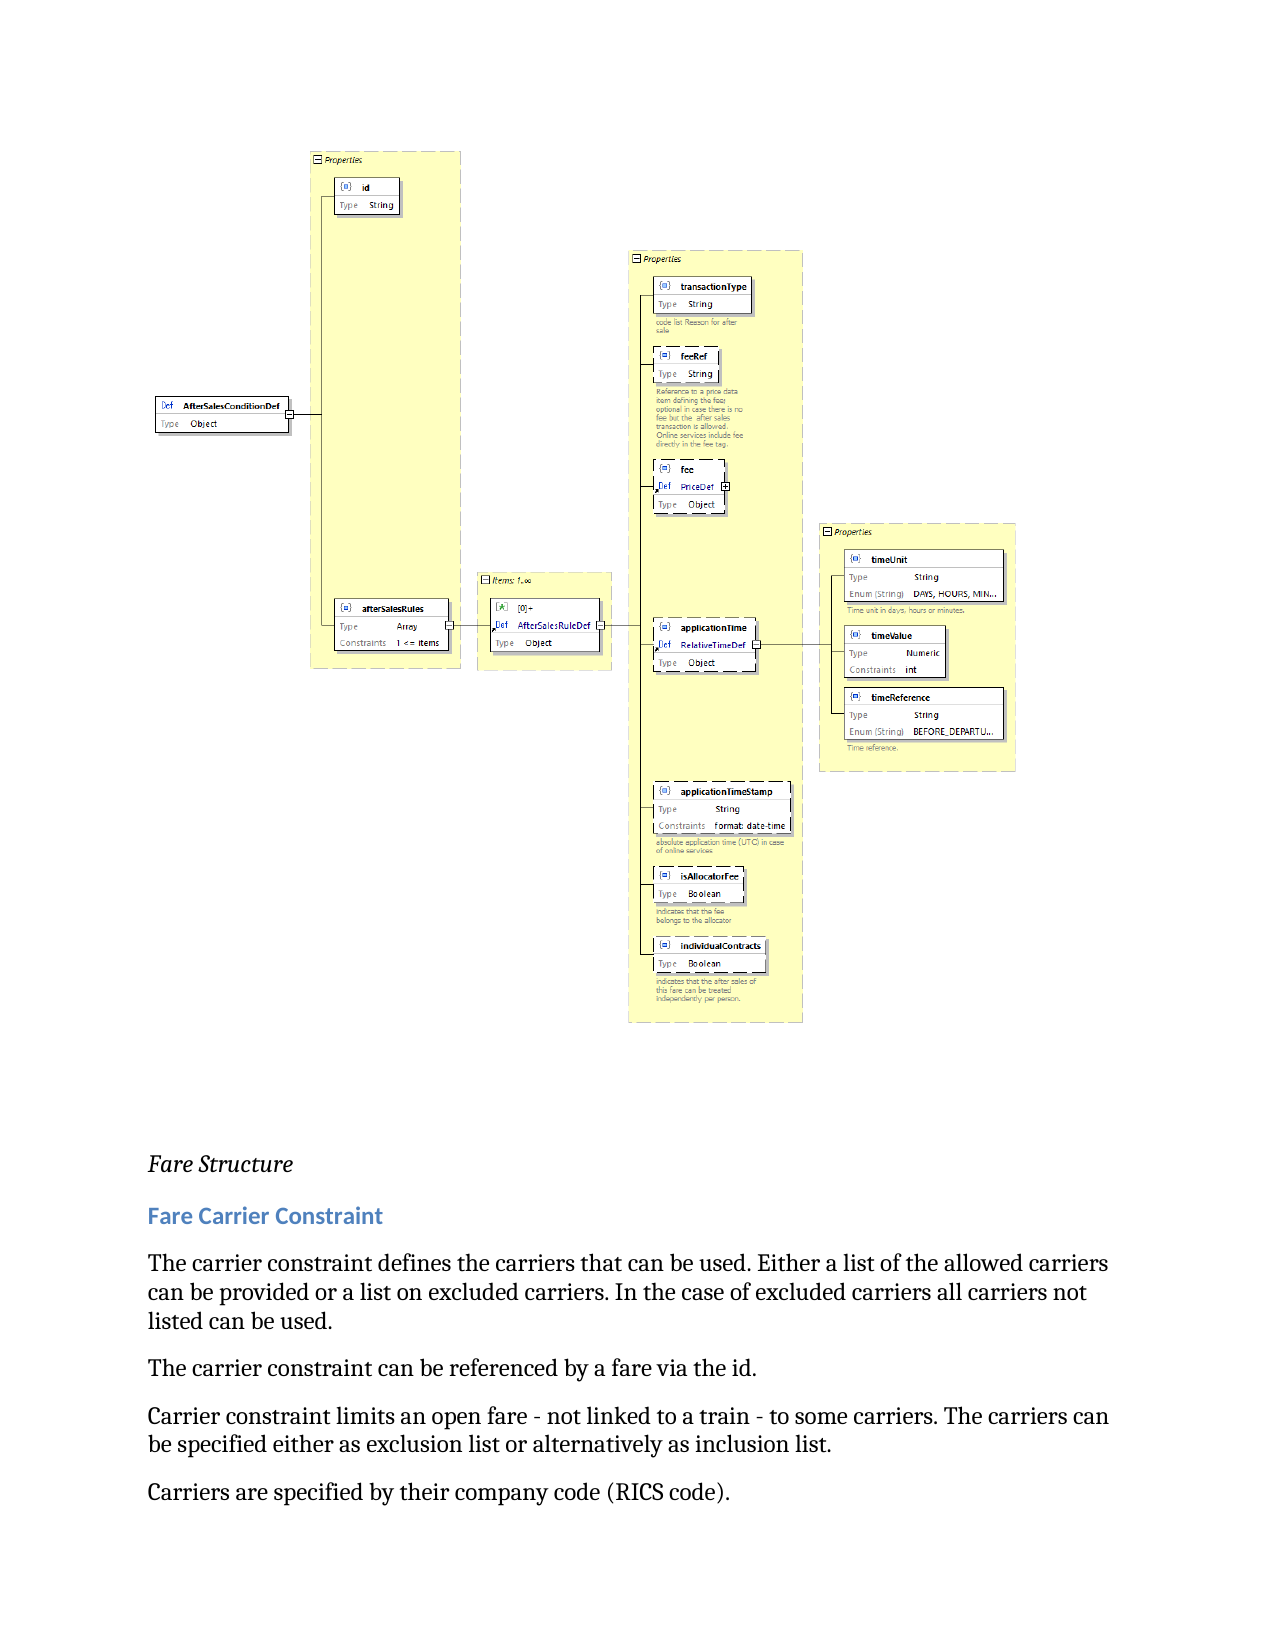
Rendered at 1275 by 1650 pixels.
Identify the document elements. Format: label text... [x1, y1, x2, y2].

text Fare Structure [148, 1150, 1127, 1179]
text The carrier constraint can be referenced by a fare via the id. [148, 1354, 1127, 1383]
text Carriers are specified by their company code (RICS code). [148, 1478, 1127, 1507]
subtitle Fare Carrier Constraint [148, 1200, 1127, 1230]
text The carrier constraint defines the carriers that can be used. Either a list of the allowed carriers can be provided or a list on excluded carriers. In the case of excluded carriers all carriers not listed can be used. [148, 1249, 1127, 1335]
picture [147, 147, 1023, 1130]
text Carrier constraint limits an open fare - not linked to a train - to some carriers. The carriers can be specified either as exclusion list or alternatively as inclusion list. [148, 1402, 1127, 1459]
